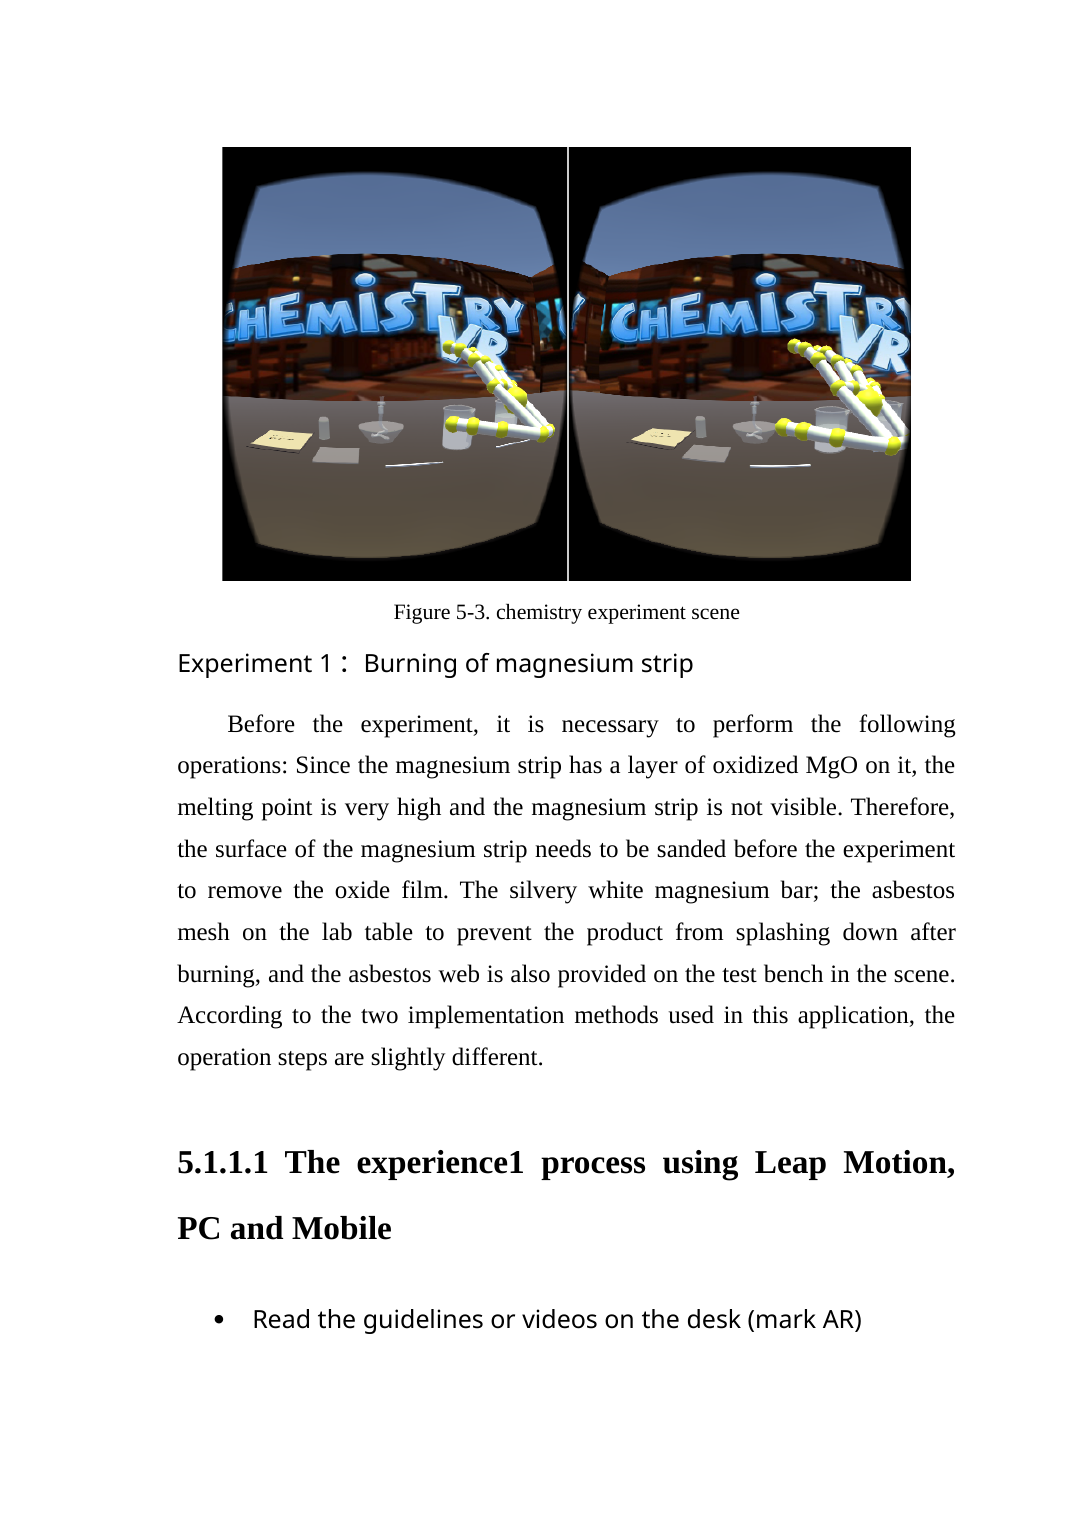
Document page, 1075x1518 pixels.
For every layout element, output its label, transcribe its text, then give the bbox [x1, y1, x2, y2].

text Before the experiment, it is necessary to perform the following operations: Since the magnesium strip has a layer of oxidized MgO on it, the melting point is very high and the magnesium strip is not visible. Therefore, the surface of the magnesium strip needs to be sanded before the experiment to remove the oxide film. The silvery white magnesium bar; the asbestos mesh on the lab table to prevent the product from splashing down after burning, and the asbestos web is also provided on the test bench in the scene. According to the two implementation methods used in this application, the operation steps are slightly different. [177, 699, 956, 1074]
text 5.1.1.1 The experience1 process using Leap Motion, PC and Mobile [177, 1143, 956, 1247]
text Experiment 1 ：Burning of magnesium strip [177, 643, 956, 679]
list Read the guidelines or videos on the desk (mark AR) [214, 1301, 956, 1335]
picture [222, 147, 911, 581]
text Figure 5-3. chemistry experiment scene [177, 599, 956, 624]
